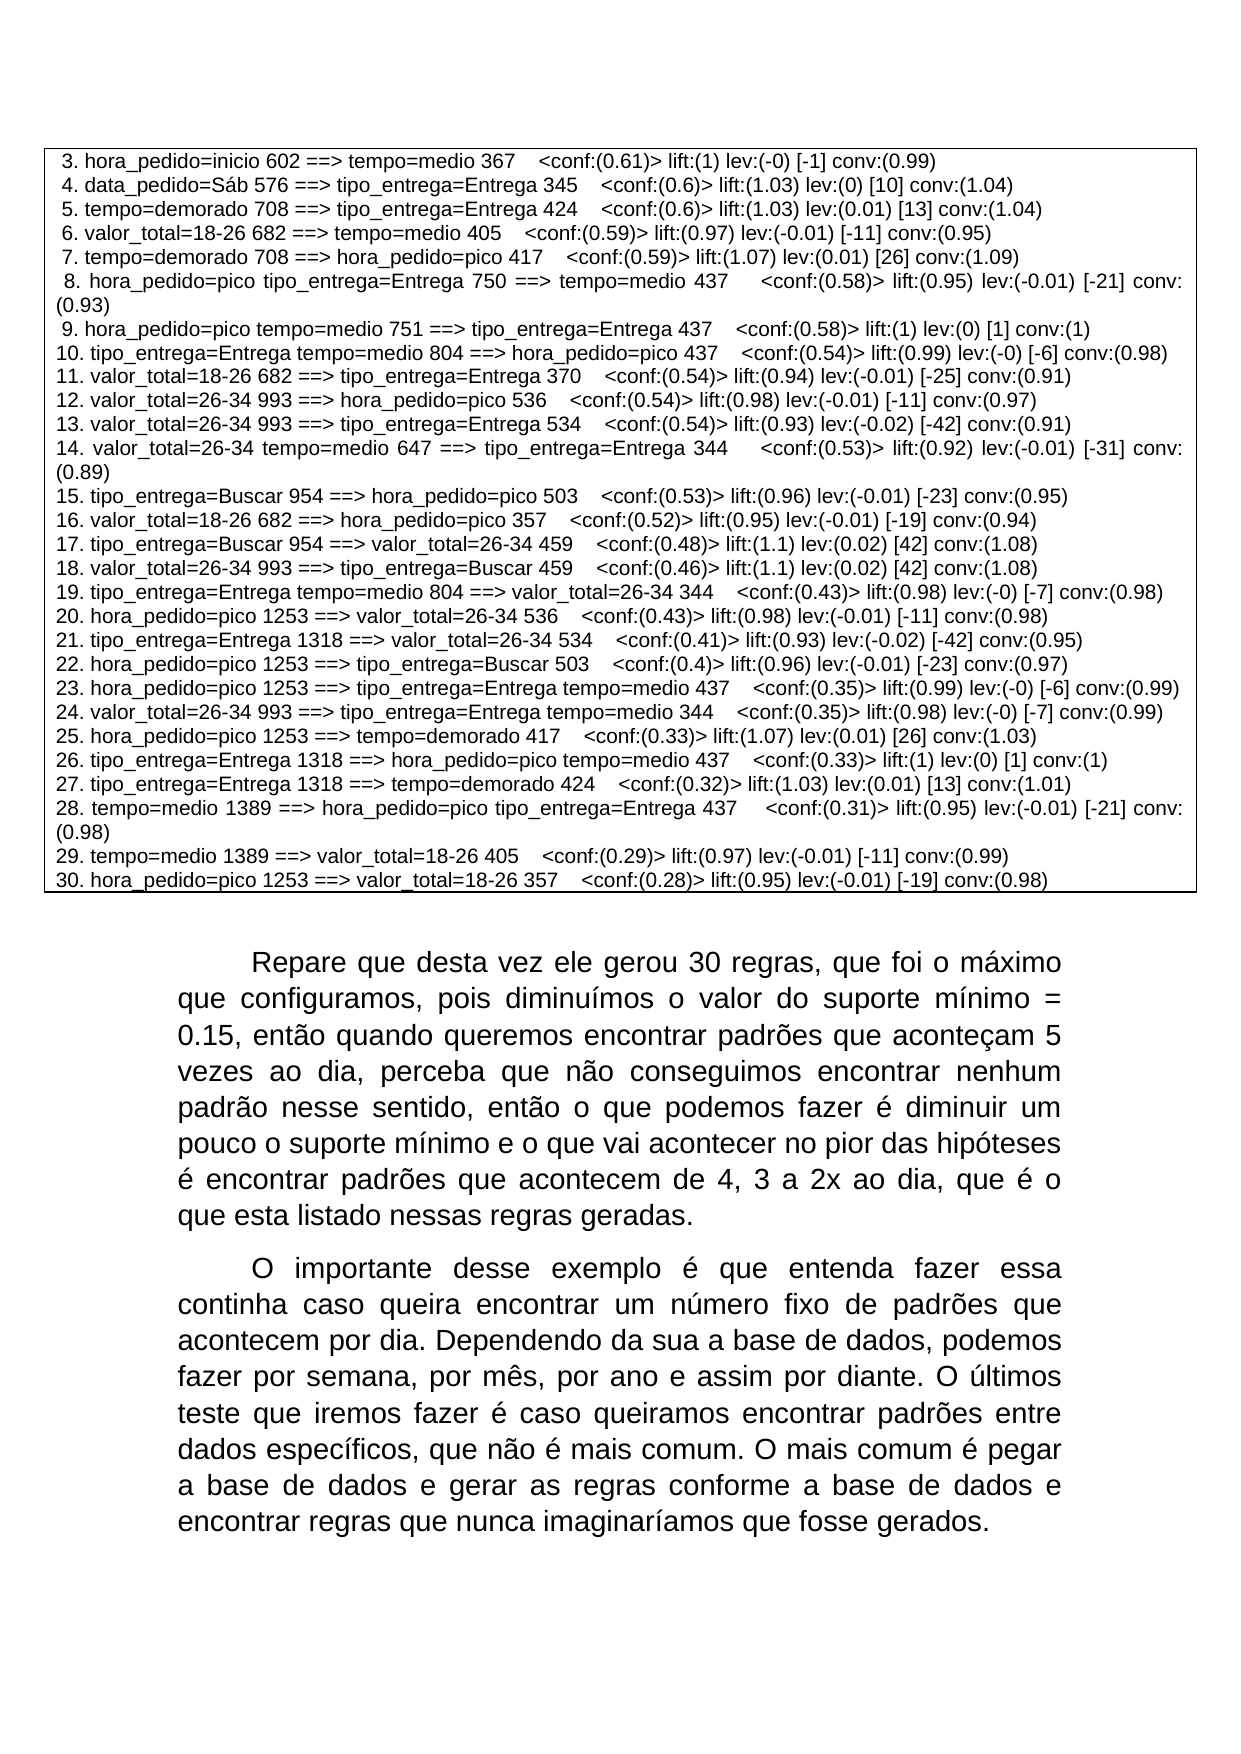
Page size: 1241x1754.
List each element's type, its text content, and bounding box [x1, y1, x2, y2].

text O importante desse exemplo é que entenda fazer essa continha caso queira encontrar um número fixo de padrões que acontecem por dia. Dependendo da sua a base de dados, podemos fazer por semana, por mês, por ano e assim por diante. O últimos teste que iremos fazer é caso queiramos encontrar padrões entre dados específicos, que não é mais comum. O mais comum é pegar a base de dados e gerar as regras conforme a base de dados e encontrar regras que nunca imaginaríamos que fosse gerados. [177, 1251, 1063, 1538]
text Repare que desta vez ele gerou 30 regras, que foi o máximo que configuramos, pois diminuímos o valor do suporte mínimo = 0.15, então quando queremos encontrar padrões que aconteçam 5 vezes ao dia, perceba que não conseguimos encontrar nenhum padrão nesse sentido, então o que podemos fazer é diminuir um pouco o suporte mínimo e o que vai acontecer no pior das hipóteses é encontrar padrões que acontecem de 4, 3 a 2x ao dia, que é o que esta listado nessas regras geradas. [177, 945, 1063, 1232]
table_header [45, 149, 1196, 891]
